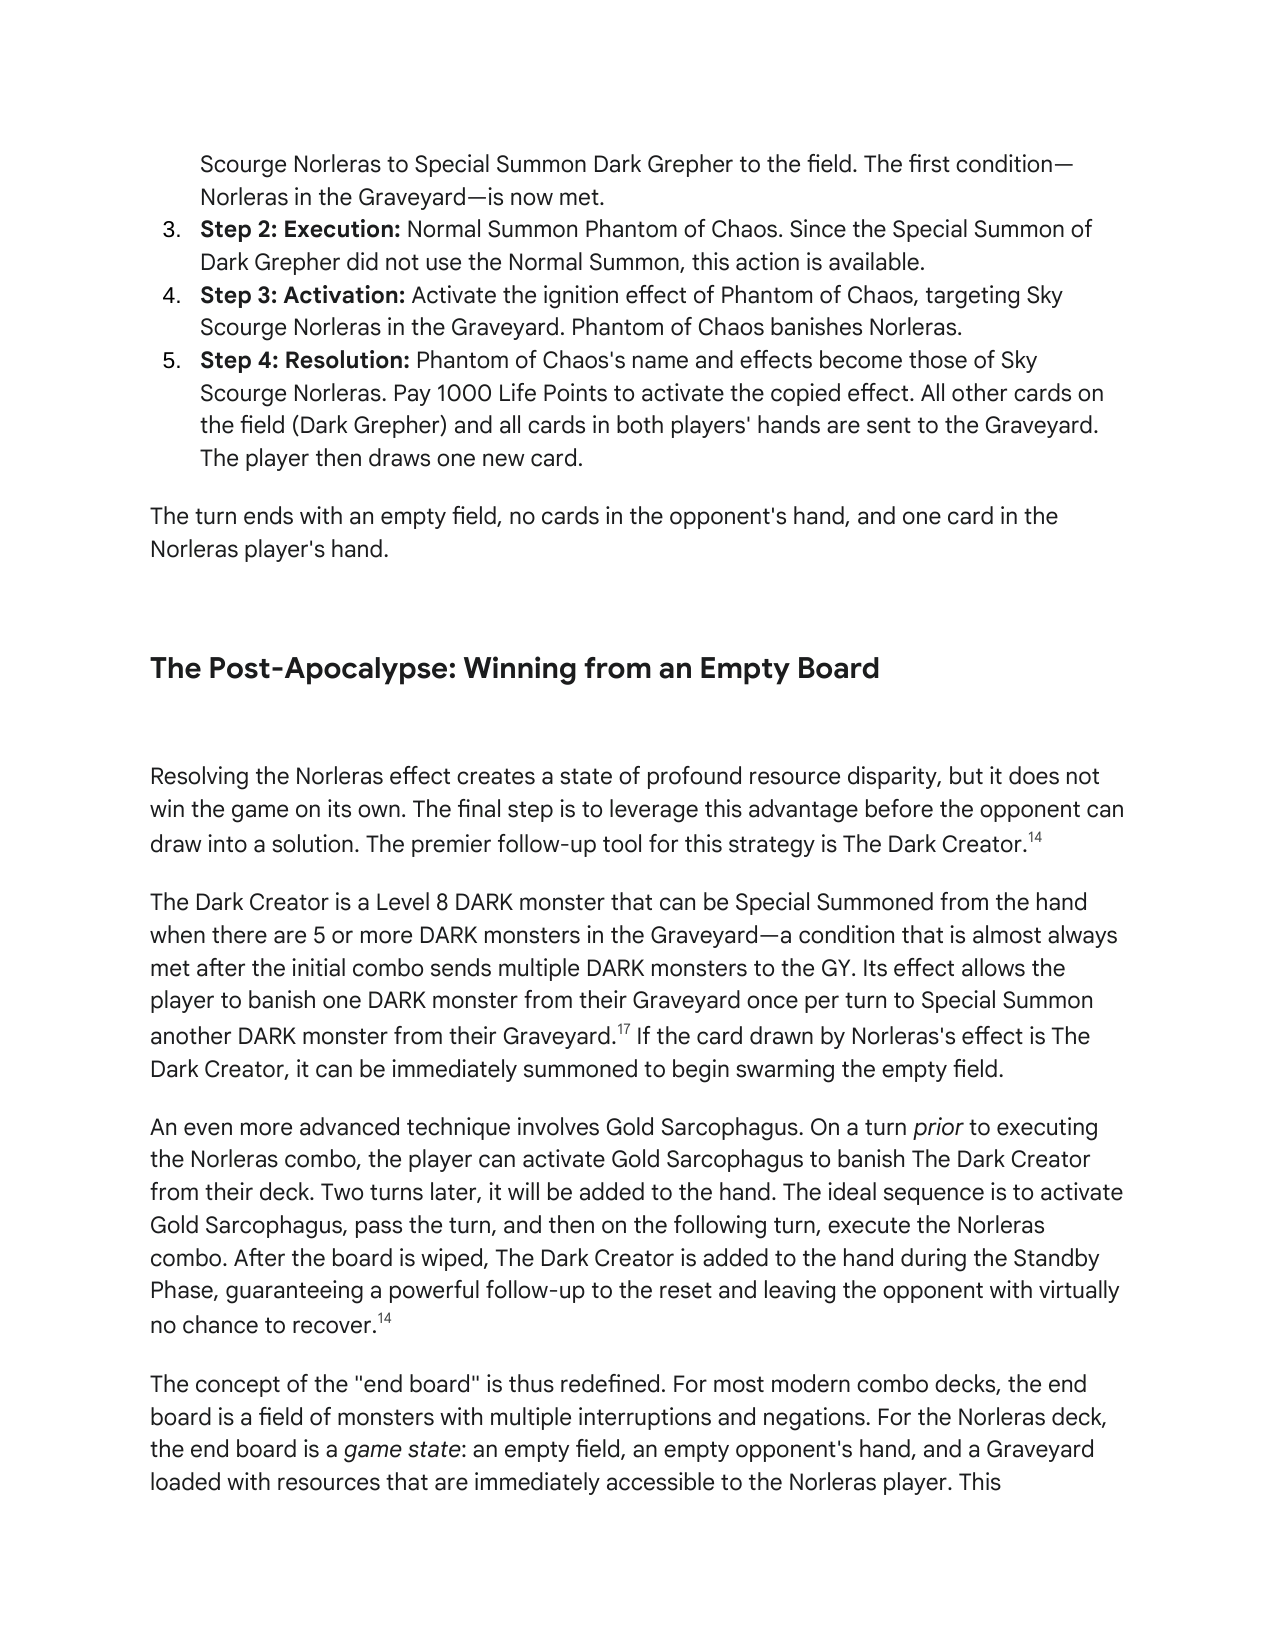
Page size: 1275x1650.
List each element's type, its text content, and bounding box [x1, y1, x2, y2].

text Resolving the Norleras effect creates a state of profound resource disparity, but it does not win the game on its own. The final step is to leverage this advantage before the opponent can draw into a solution. The premier follow-up tool for this strategy is The Dark Creator.14 [150, 762, 1125, 859]
list Step 4: Resolution: Phantom of Chaos's name and effects become those of Sky Scourge Norleras. Pay 1000 Life Points to activate the copied effect. All other cards on the field (Dark Grepher) and all cards in both players' hands are sent to the Graveyard. The player then draws one new card. [162, 346, 1125, 473]
text An even more advanced technique involves Gold Sarcophagus. On a turn prior to executing the Norleras combo, the player can activate Gold Sarcophagus to banish The Dark Creator from their deck. Two turns later, it will be added to the hand. The ideal sequence is to activate Gold Sarcophagus, pass the turn, and then on the following turn, execute the Norleras combo. After the board is wiped, The Dark Creator is added to the hand during the Standby Phase, guaranteeing a powerful follow-up to the reset and leaving the opponent with virtually no chance to recover.14 [150, 1113, 1125, 1341]
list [162, 150, 1125, 211]
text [150, 1370, 1125, 1497]
text The Dark Creator is a Level 8 DARK monster that can be Special Summoned from the hand when there are 5 or more DARK monsters in the Graveyard—a condition that is almost always met after the initial combo sends multiple DARK monsters to the GY. Its effect allows the player to banish one DARK monster from their Graveyard once per turn to Special Summon another DARK monster from their Graveyard.17 If the card drawn by Norleras's effect is The Dark Creator, it can be immediately summoned to begin swarming the empty field. [150, 889, 1125, 1084]
text The turn ends with an empty field, no cards in the opponent's hand, and one card in the Norleras player's hand. [150, 502, 1125, 563]
list Step 3: Activation: Activate the ignition effect of Phantom of Chaos, targeting Sky Scourge Norleras in the Graveyard. Phantom of Chaos banishes Norleras. [162, 281, 1125, 342]
list Step 2: Execution: Normal Summon Phantom of Chaos. Since the Special Summon of Dark Grepher did not use the Normal Summon, this action is available. [162, 215, 1125, 277]
subtitle The Post-Apocalypse: Winning from an Empty Board [150, 650, 1125, 687]
